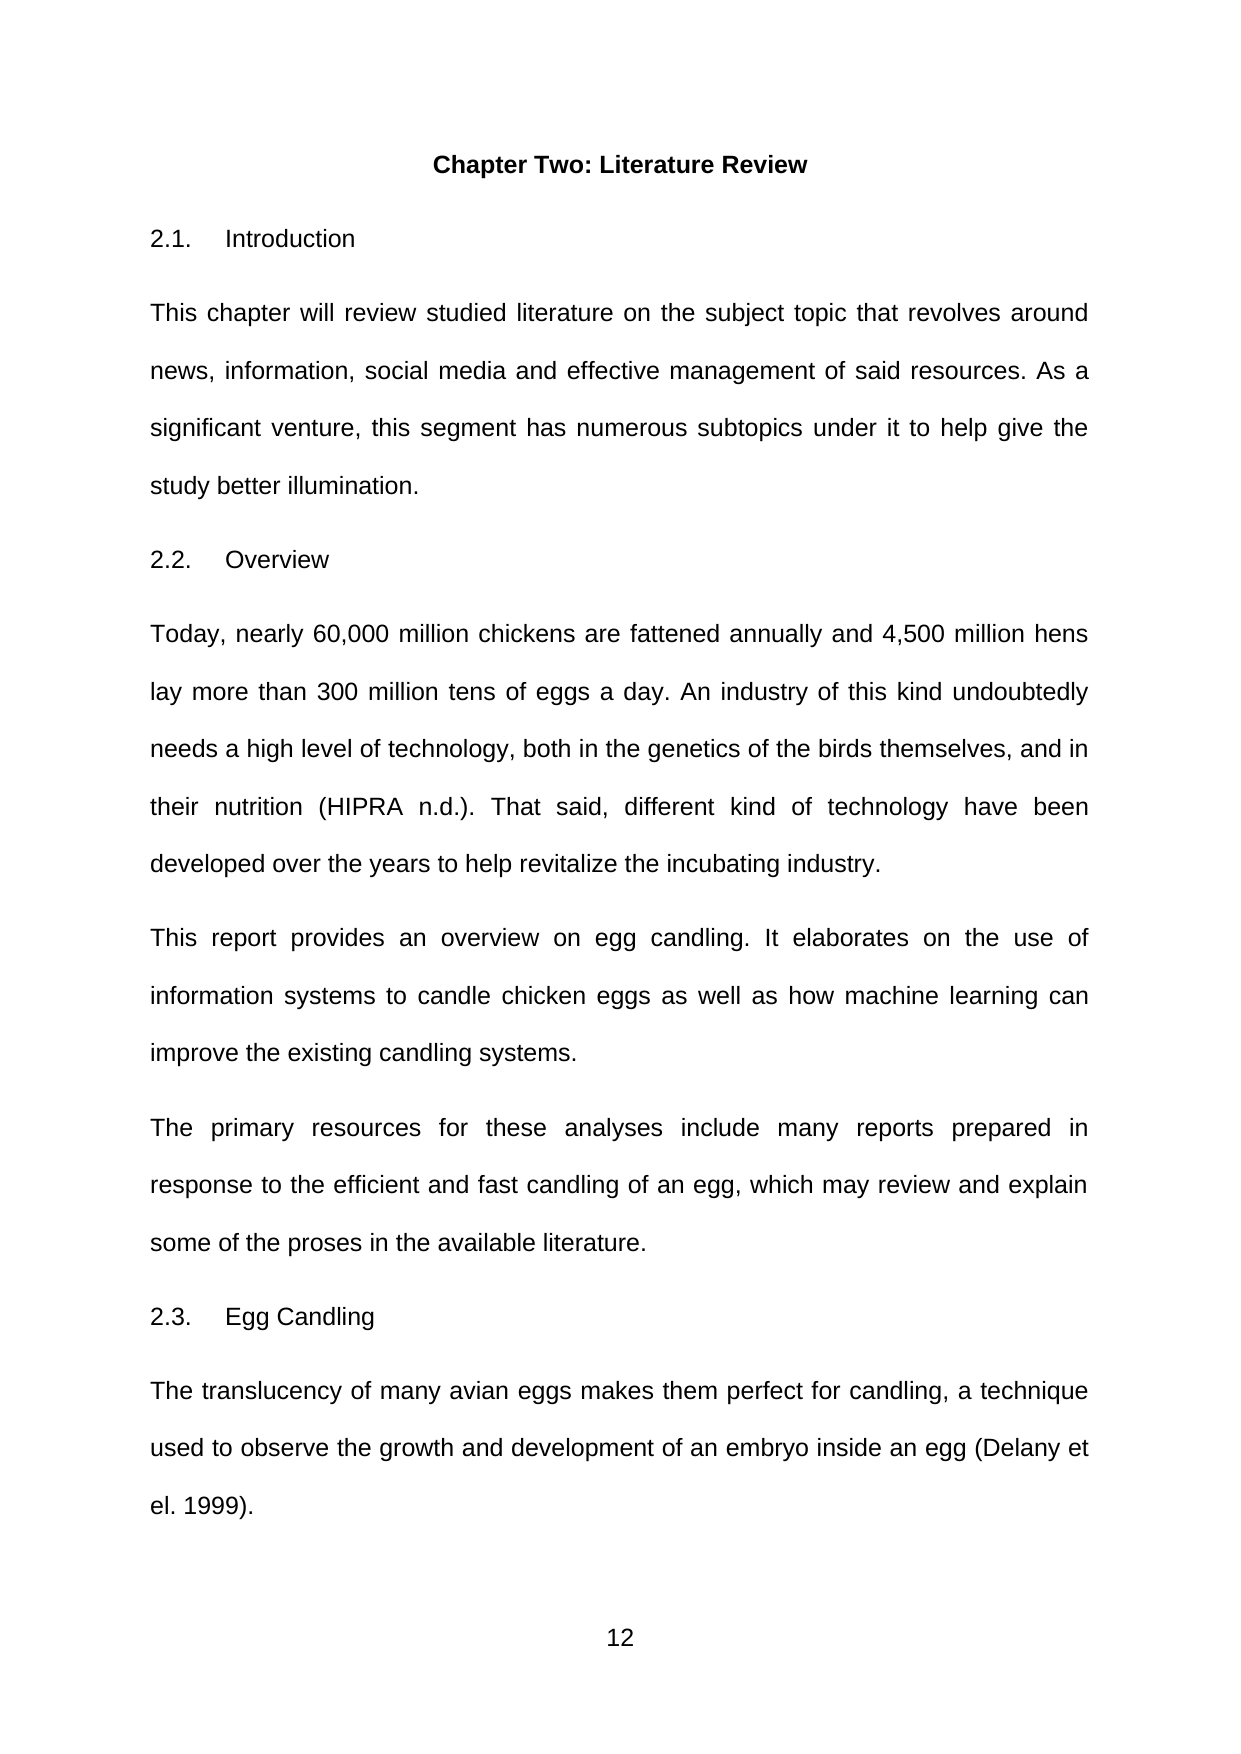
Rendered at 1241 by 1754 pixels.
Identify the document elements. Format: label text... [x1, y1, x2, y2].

text Today, nearly 60,000 million chickens are fattened annually and 4,500 million hens lay more than 300 million tens of eggs a day. An industry of this kind undoubtedly needs a high level of technology, both in the genetics of the birds themselves, and in their nutrition (HIPRA n.d.). That said, different kind of technology have been developed over the years to help revitalize the incubating industry. [150, 619, 1090, 878]
text This chapter will review studied literature on the subject topic that revolves around news, information, social media and effective management of said resources. As a significant venture, this segment has numerous subtopics under it to help give the study better illumination. [150, 298, 1090, 499]
subtitle 2.2. Overview [150, 545, 1090, 574]
subtitle 2.3. Egg Candling [150, 1302, 1090, 1330]
text The primary resources for these analyses include many reports prepared in response to the efficient and fast candling of an egg, which may review and explain some of the proses in the available literature. [150, 1112, 1090, 1256]
text The translucency of many avian eggs makes them perfect for candling, a technique used to observe the growth and development of an embryo inside an egg (Delany et el. 1999). [150, 1376, 1090, 1519]
subtitle 2.1. Introduction [150, 224, 1090, 253]
subtitle Chapter Two: Literature Review [150, 150, 1090, 179]
text This report provides an overview on egg candling. It elaborates on the use of information systems to candle chicken eggs as well as how machine learning can improve the existing candling systems. [150, 923, 1090, 1067]
